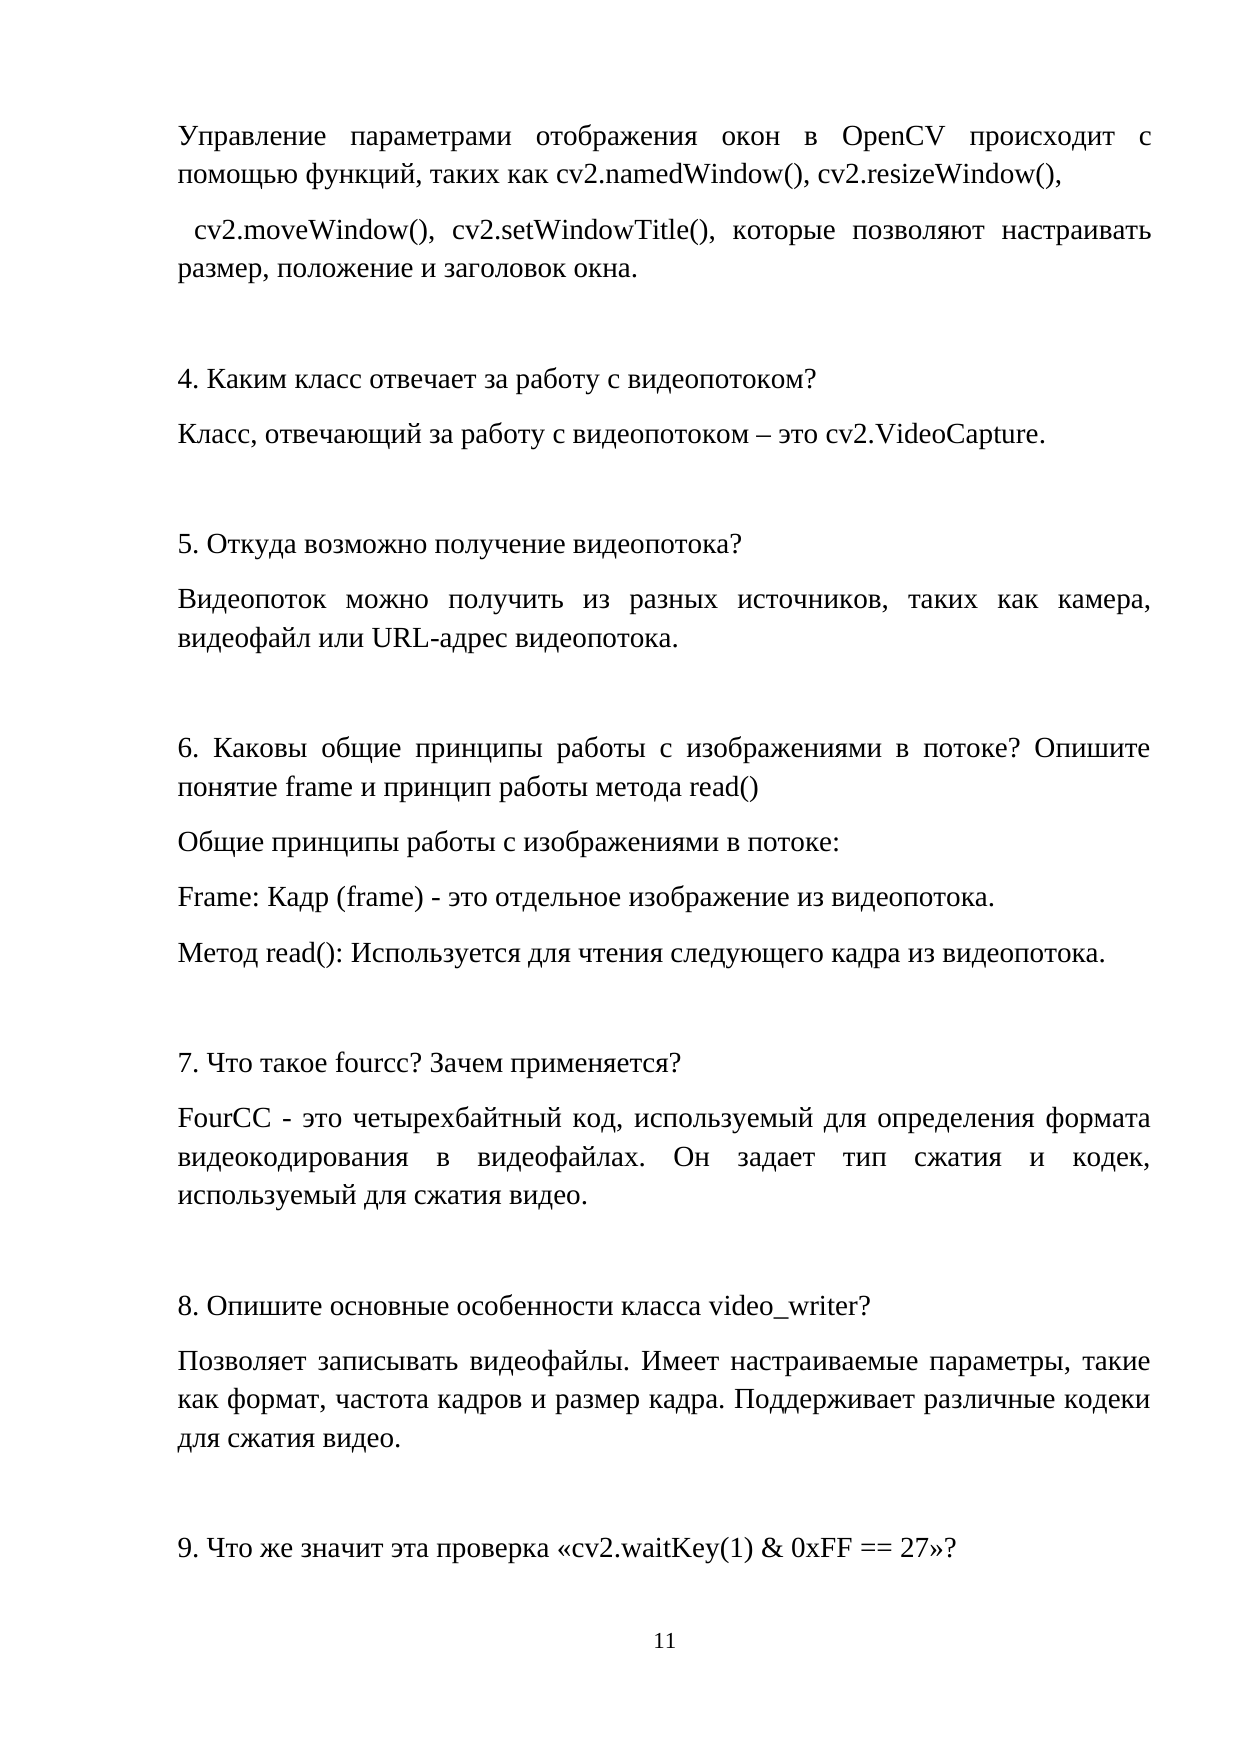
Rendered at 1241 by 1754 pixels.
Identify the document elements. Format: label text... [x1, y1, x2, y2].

text 8. Опишите основные особенности класса video_writer? [177, 1288, 1152, 1321]
text 6. Каковы общие принципы работы с изображениями в потоке? Опишите понятие frame и принцип работы метода read() [177, 731, 1152, 803]
text Видеопоток можно получить из разных источников, таких как камера, видеофайл или URL-адрес видеопотока. [177, 582, 1152, 654]
text FourCC - это четырехбайтный код, используемый для определения формата видеокодирования в видеофайлах. Он задает тип сжатия и кодек, используемый для сжатия видео. [177, 1100, 1152, 1211]
text Frame: Кадр (frame) - это отдельное изображение из видеопотока. [177, 879, 1152, 913]
text Позволяет записывать видеофайлы. Имеет настраиваемые параметры, такие как формат, частота кадров и размер кадра. Поддерживает различные кодеки для сжатия видео. [177, 1343, 1152, 1454]
text Общие принципы работы с изображениями в потоке: [177, 824, 1152, 858]
text 7. Что такое fourcc? Зачем применяется? [177, 1045, 1152, 1079]
text Метод read(): Используется для чтения следующего кадра из видеопотока. [177, 935, 1152, 968]
text Управление параметрами отображения окон в OpenCV происходит с помощью функций, таких как cv2.namedWindow(), cv2.resizeWindow(), [177, 118, 1152, 190]
text 9. Что же значит эта проверка «cv2.waitKey(1) & 0xFF == 27»? [177, 1531, 1152, 1564]
text cv2.moveWindow(), cv2.setWindowTitle(), которые позволяют настраивать размер, положение и заголовок окна. [177, 212, 1152, 284]
text 4. Каким класс отвечает за работу с видеопотоком? [177, 361, 1152, 394]
text 5. Откуда возможно получение видеопотока? [177, 526, 1152, 560]
text Класс, отвечающий за работу с видеопотоком – это cv2.VideoCapture. [177, 416, 1152, 449]
